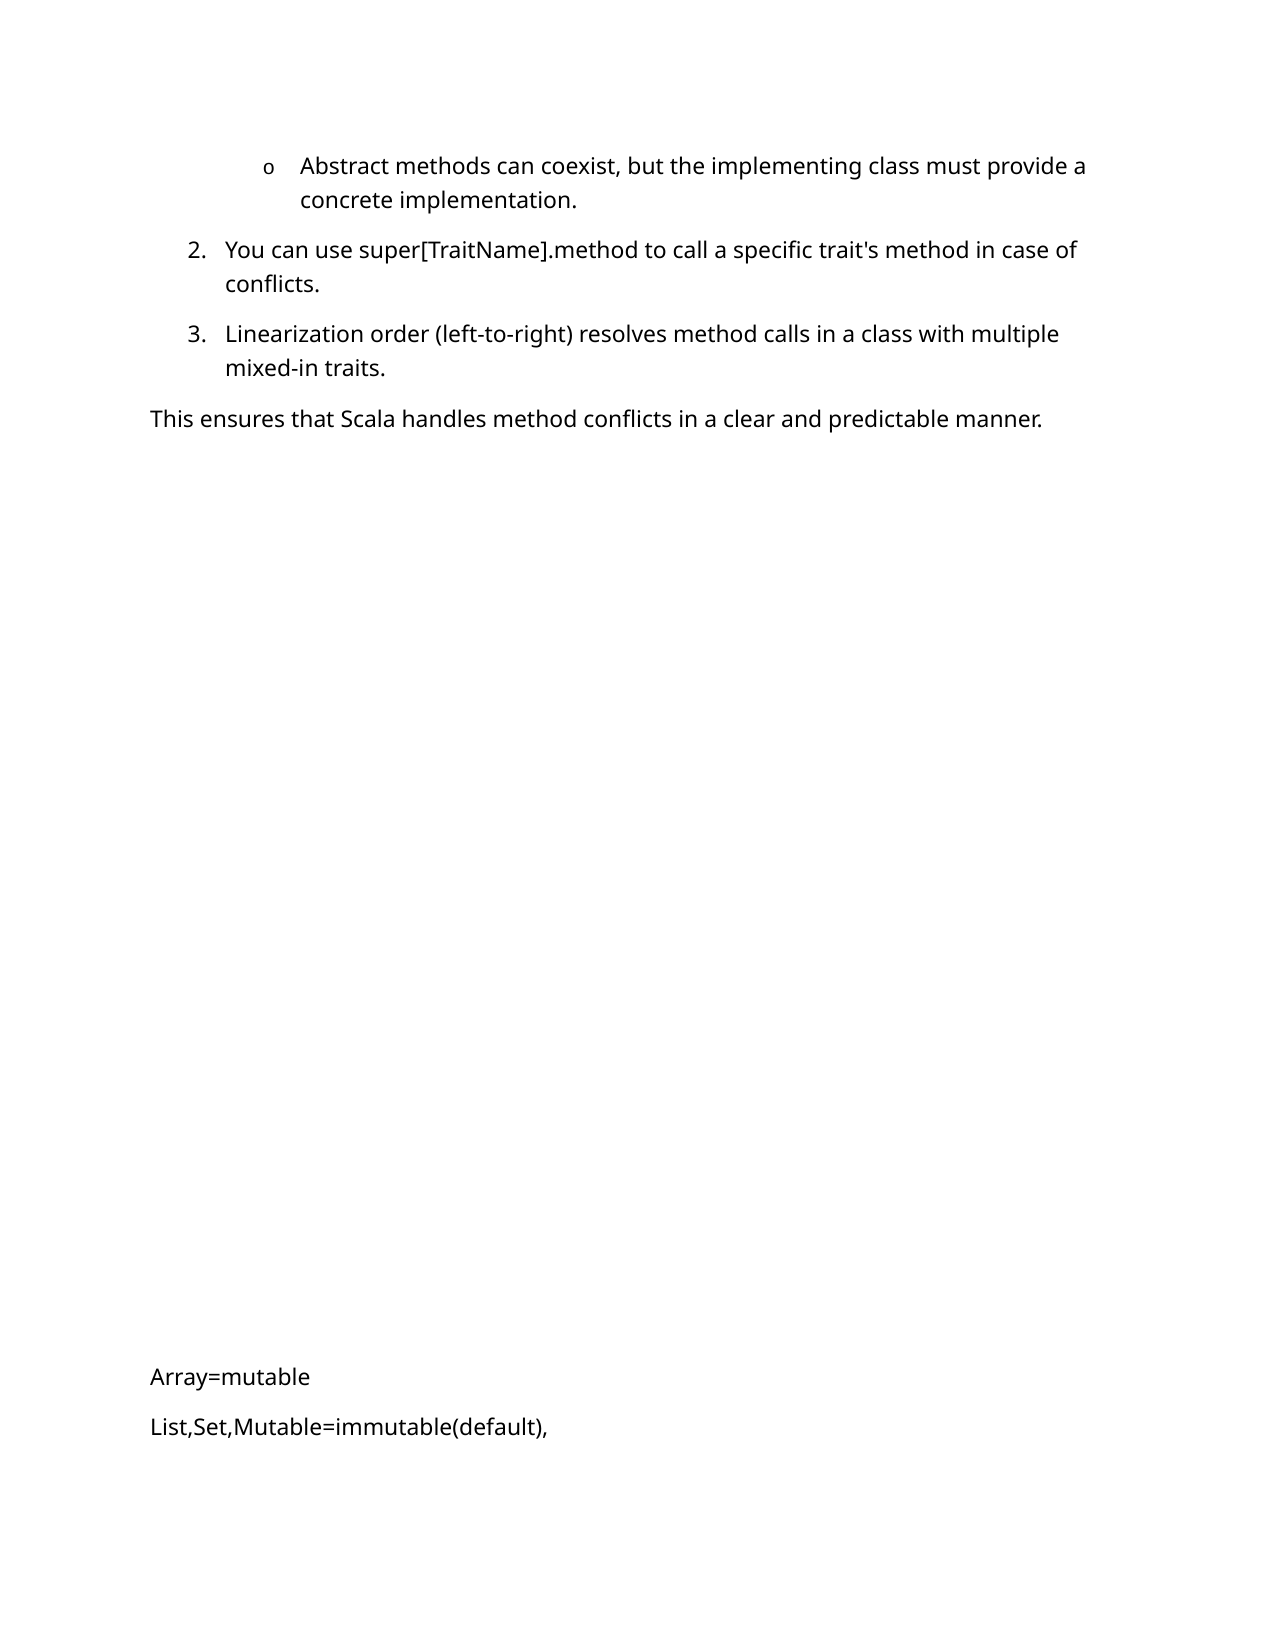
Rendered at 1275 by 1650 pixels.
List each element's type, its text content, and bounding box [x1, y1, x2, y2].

list Abstract methods can coexist, but the implementing class must provide a concrete implementation. [262, 150, 1125, 215]
list Linearization order (left-to-right) resolves method calls in a class with multiple mixed-in traits. [187, 318, 1125, 383]
list You can use super[TraitName].method to call a specific trait's method in case of conflicts. [187, 234, 1125, 299]
text This ensures that Scala handles method conflicts in a clear and predictable manner. [150, 402, 1125, 434]
text List,Set,Mutable=immutable(default), [150, 1411, 1125, 1442]
text Array=mutable [150, 1360, 1125, 1392]
